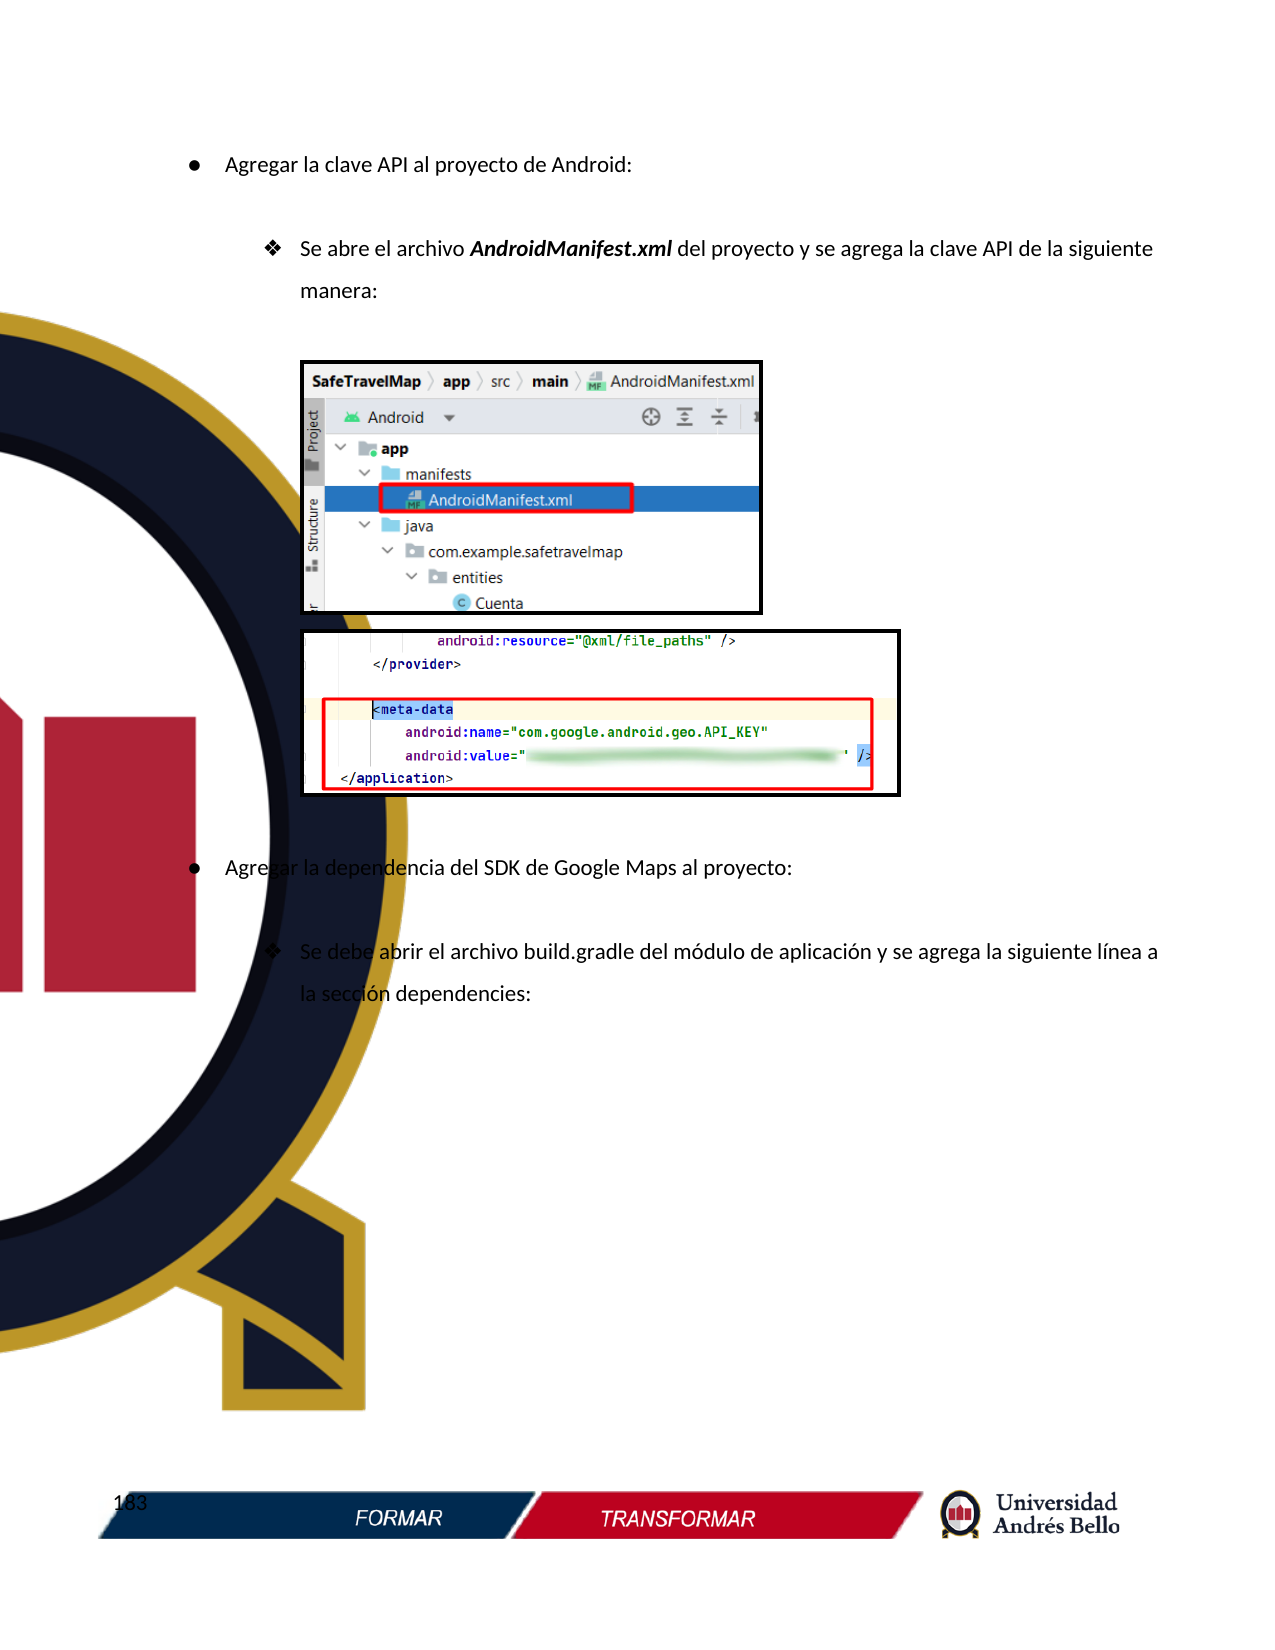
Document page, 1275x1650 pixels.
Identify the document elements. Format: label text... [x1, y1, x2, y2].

list Se abre el archivo AndroidManifest.xml del proyecto y se agrega la clave API de la siguiente manera: [262, 234, 1162, 304]
list Agregar la dependencia del SDK de Google Maps al proyecto: [187, 853, 1162, 881]
picture [304, 364, 759, 611]
picture [304, 633, 897, 793]
picture [0, 299, 422, 1423]
list Se debe abrir el archivo build.gradle del módulo de aplicación y se agrega la siguiente línea a la sección dependencies: [262, 937, 1162, 1007]
picture [97, 1489, 1120, 1539]
list Agregar la clave API al proyecto de Android: [187, 150, 1162, 178]
